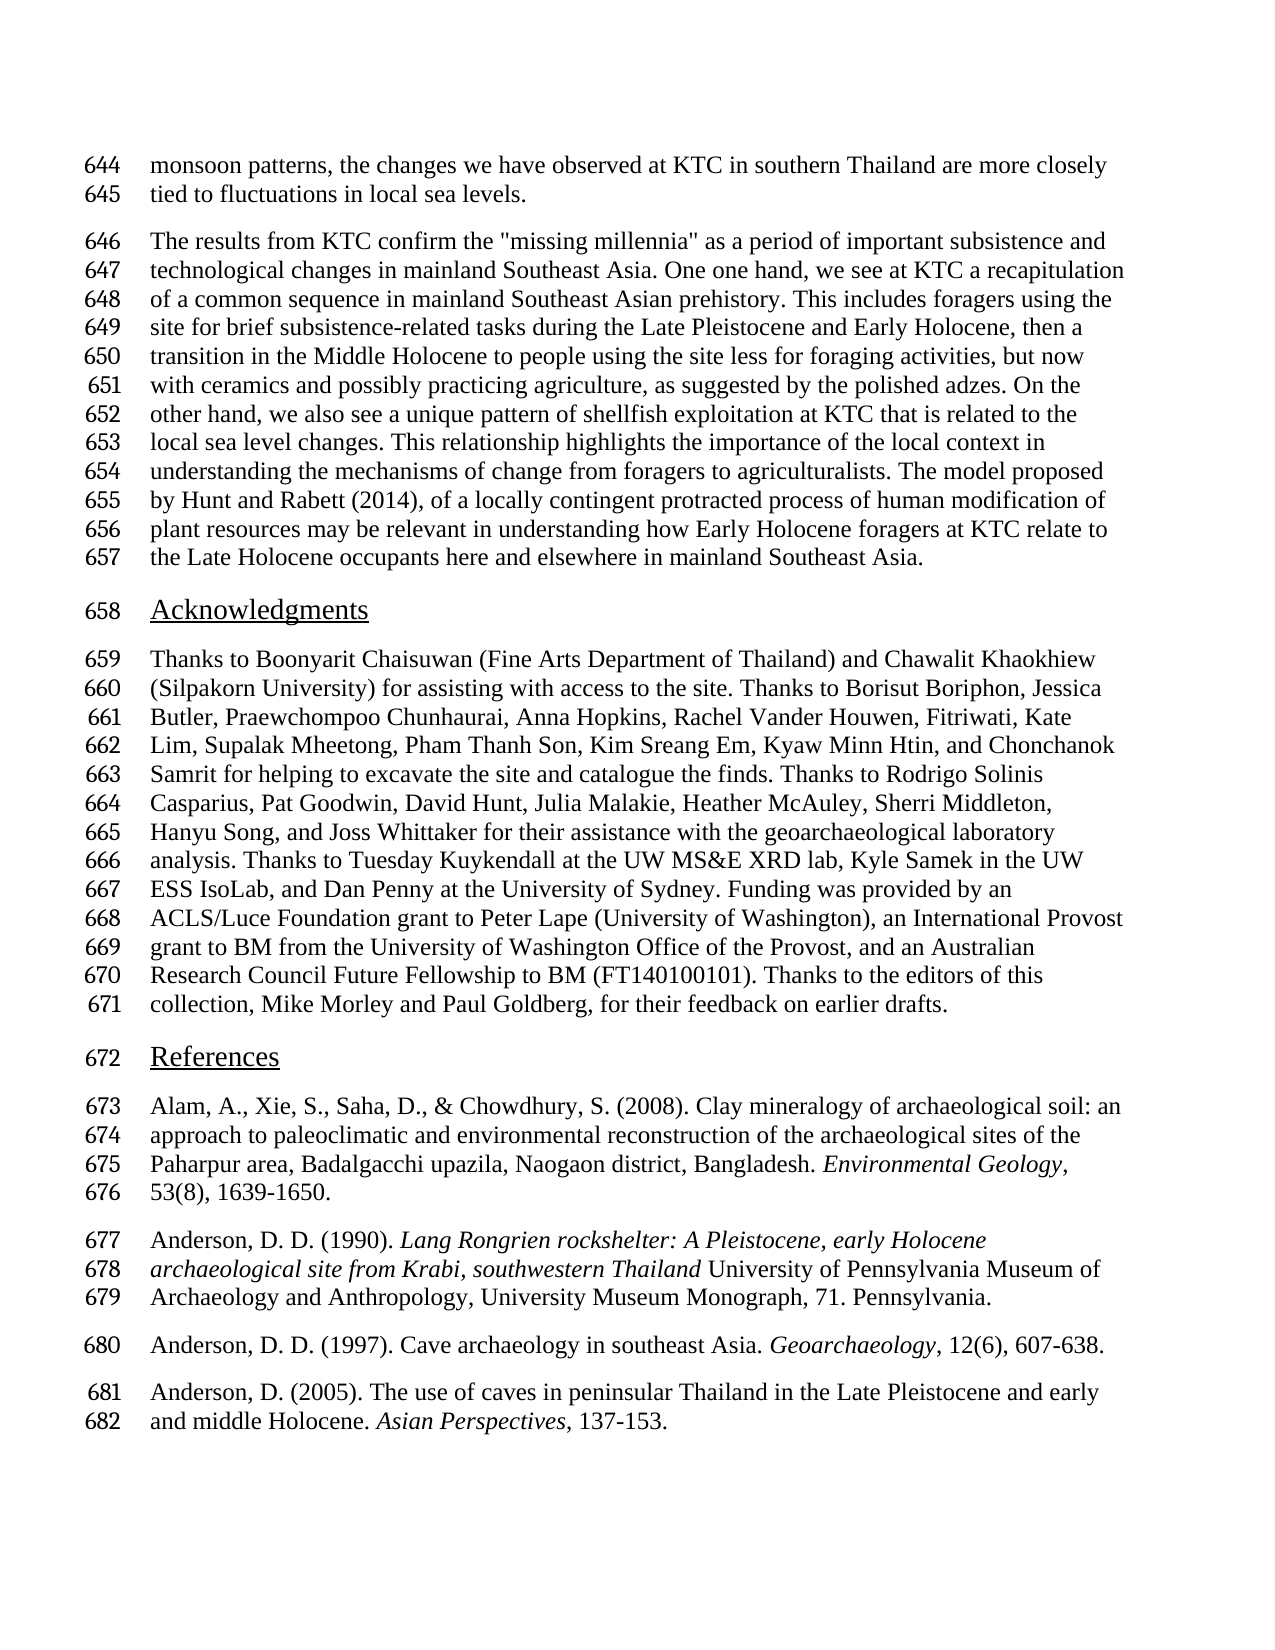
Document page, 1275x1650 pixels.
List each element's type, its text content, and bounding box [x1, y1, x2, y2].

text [150, 150, 1125, 207]
text The results from KTC confirm the "missing millennia" as a period of important subsistence and technological changes in mainland Southeast Asia. One one hand, we see at KTC a recapitulation of a common sequence in mainland Southeast Asian prehistory. This includes foragers using the site for brief subsistence-related tasks during the Late Pleistocene and Early Holocene, then a transition in the Middle Holocene to people using the site less for foraging activities, but now with ceramics and possibly practicing agriculture, as suggested by the polished adzes. On the other hand, we also see a unique pattern of shellfish exploitation at KTC that is related to the local sea level changes. This relationship highlights the importance of the local context in understanding the mechanisms of change from foragers to agriculturalists. The model proposed by Hunt and Rabett (2014), of a locally contingent protracted process of human modification of plant resources may be relevant in understanding how Early Holocene foragers at KTC relate to the Late Holocene occupants here and elsewhere in mainland Southeast Asia. [150, 226, 1125, 571]
text Thanks to Boonyarit Chaisuwan (Fine Arts Department of Thailand) and Chawalit Khaokhiew (Silpakorn University) for assisting with access to the site. Thanks to Borisut Boriphon, Jessica Butler, Praewchompoo Chunhaurai, Anna Hopkins, Rachel Vander Houwen, Fitriwati, Kate Lim, Supalak Mheetong, Pham Thanh Son, Kim Sreang Em, Kyaw Minn Htin, and Chonchanok Samrit for helping to excavate the site and catalogue the finds. Thanks to Rodrigo Solinis Casparius, Pat Goodwin, David Hunt, Julia Malakie, Heather McAuley, Sherri Middleton, Hanyu Song, and Joss Whittaker for their assistance with the geoarchaeological laboratory analysis. Thanks to Tuesday Kuykendall at the UW MS&E XRD lab, Kyle Samek in the UW ESS IsoLab, and Dan Penny at the University of Sydney. Funding was provided by an ACLS/Luce Foundation grant to Peter Lape (University of Washington), an International Provost grant to BM from the University of Washington Office of the Provost, and an Australian Research Council Future Fellowship to BM (FT140100101). Thanks to the editors of this collection, Mike Morley and Paul Goldberg, for their feedback on earlier drafts. [150, 644, 1125, 1018]
subtitle References [150, 1039, 1125, 1072]
text Anderson, D. D. (1990). Lang Rongrien rockshelter: A Pleistocene, early Holocene archaeological site from Krabi, southwestern Thailand University of Pennsylvania Museum of Archaeology and Anthropology, University Museum Monograph, 71. Pennsylvania. [150, 1225, 1125, 1311]
text Alam, A., Xie, S., Saha, D., & Chowdhury, S. (2008). Clay mineralogy of archaeological soil: an approach to paleoclimatic and environmental reconstruction of the archaeological sites of the Paharpur area, Badalgacchi upazila, Naogaon district, Bangladesh. Environmental Geology, 53(8), 1639-1650. [150, 1091, 1125, 1206]
text Anderson, D. D. (1997). Cave archaeology in southeast Asia. Geoarchaeology, 12(6), 607-638. [150, 1330, 1125, 1359]
subtitle Acknowledgments [150, 592, 1125, 626]
text Anderson, D. (2005). The use of caves in peninsular Thailand in the Late Pleistocene and early and middle Holocene. Asian Perspectives, 137-153. [150, 1377, 1125, 1435]
